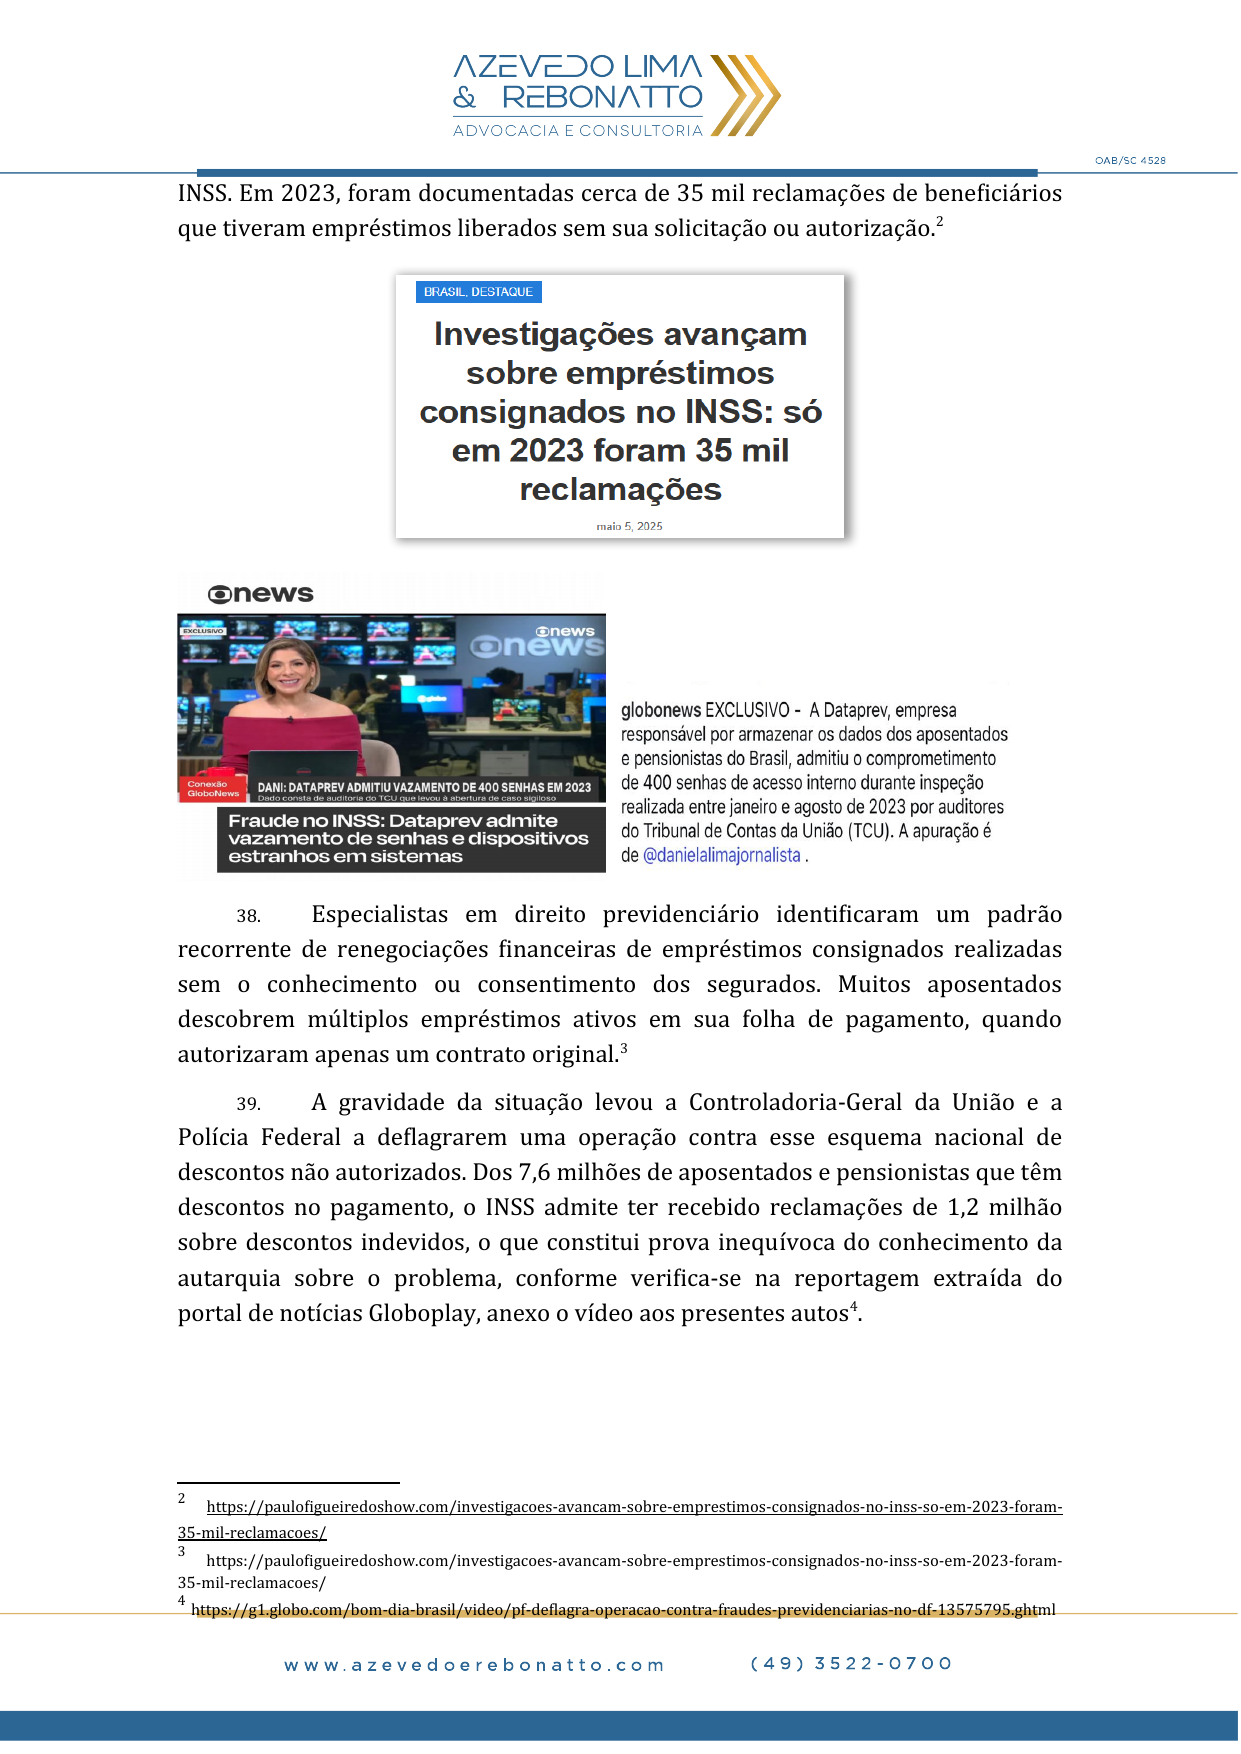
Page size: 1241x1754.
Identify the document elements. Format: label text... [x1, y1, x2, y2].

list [177, 177, 1063, 242]
list A gravidade da situação levou a Controladoria-Geral da União e a Polícia Federal a deflagrarem uma operação contra esse esquema nacional de descontos não autorizados. Dos 7,6 milhões de aposentados e pensionistas que têm descontos no pagamento, o INSS admite ter recebido reclamações de 1,2 milhão sobre descontos indevidos, o que constitui prova inequívoca do conhecimento da autarquia sobre o problema, conforme verifica-se na reportagem extraída do portal de notícias Globoplay, anexo o vídeo aos presentes autos. [177, 1087, 1063, 1327]
picture [0, 0, 1238, 1741]
list Especialistas em direito previdenciário identificaram um padrão recorrente de renegociações financeiras de empréstimos consignados realizadas sem o conhecimento ou consentimento dos segurados. Muitos aposentados descobrem múltiplos empréstimos ativos em sua folha de pagamento, quando autorizaram apenas um contrato original. [177, 899, 1063, 1068]
